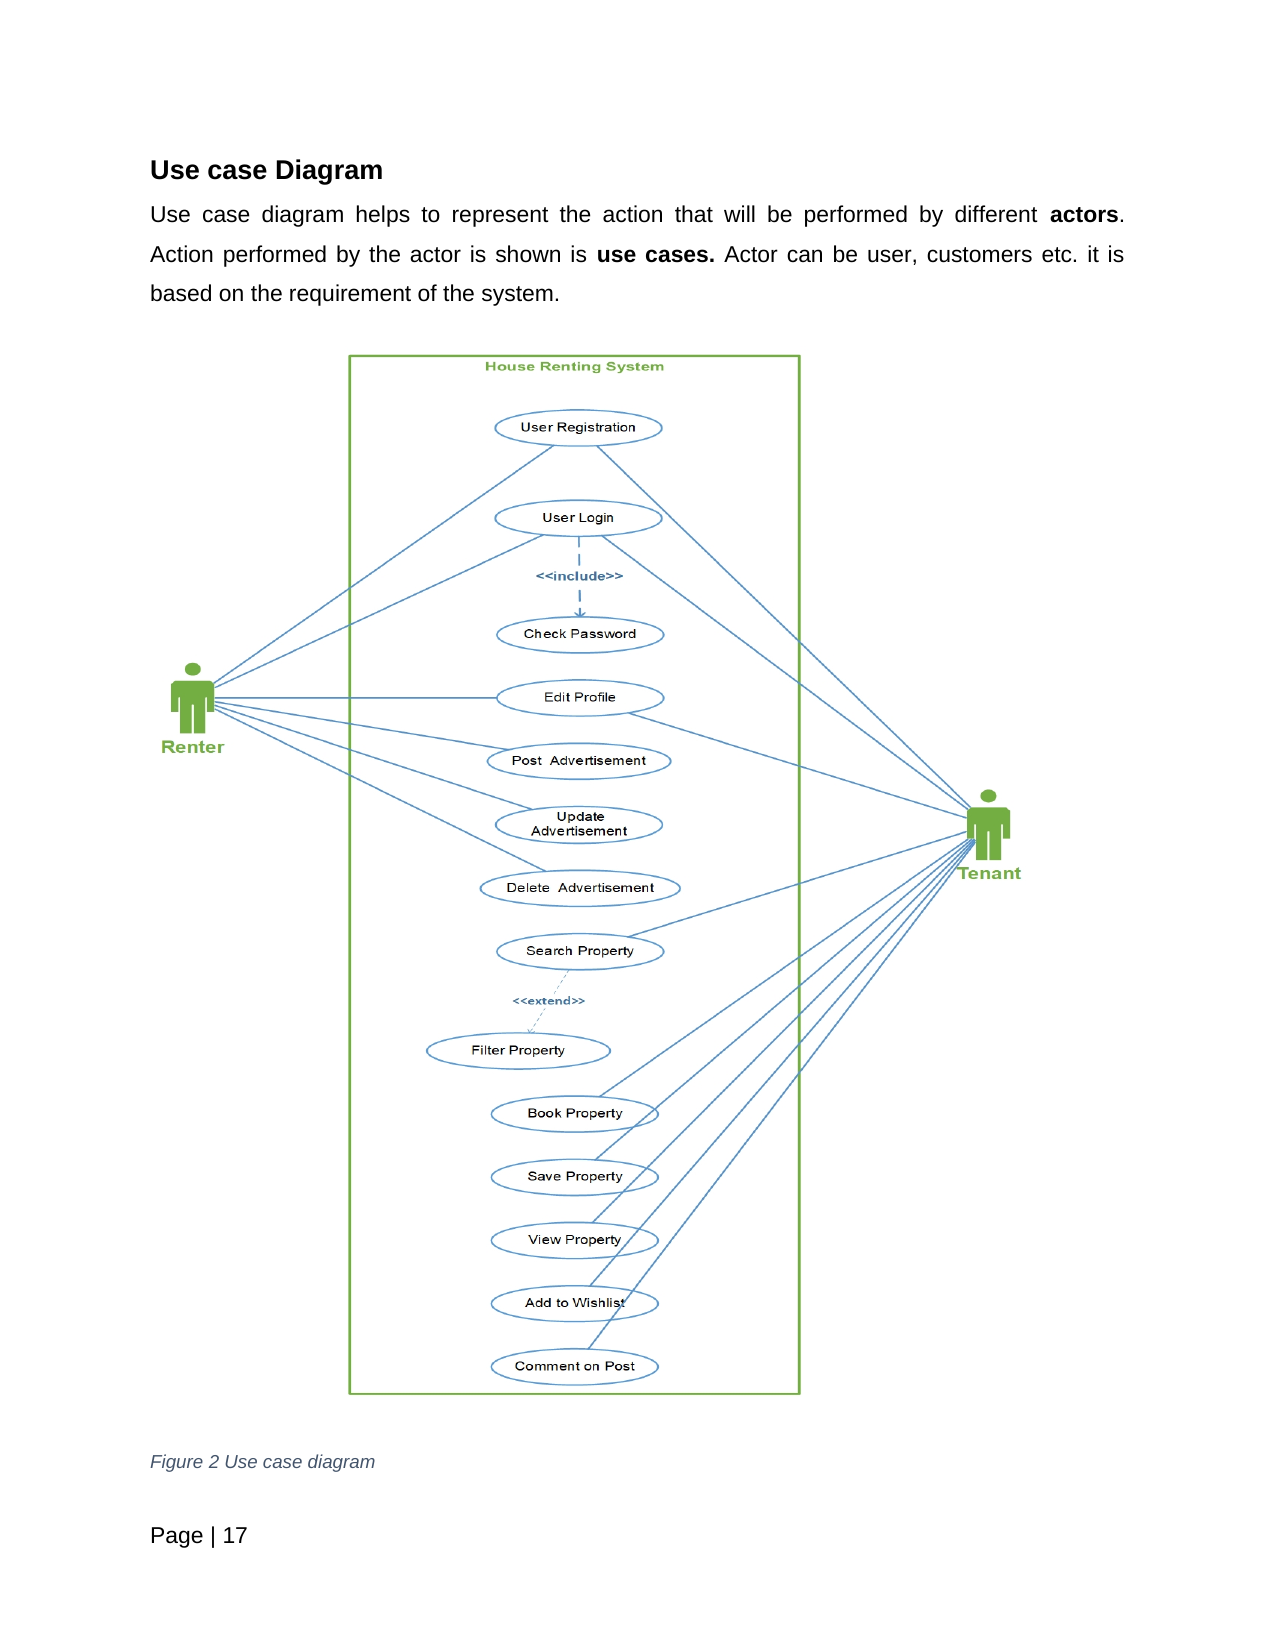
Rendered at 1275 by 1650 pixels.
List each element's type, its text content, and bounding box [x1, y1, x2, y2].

subtitle Use case Diagram [150, 154, 1125, 185]
text Use case diagram helps to represent the action that will be performed by different actors. Action performed by the actor is shown is use cases. Actor can be user, customers etc. it is based on the requirement of the system. [150, 201, 1125, 306]
picture [150, 336, 1037, 1422]
